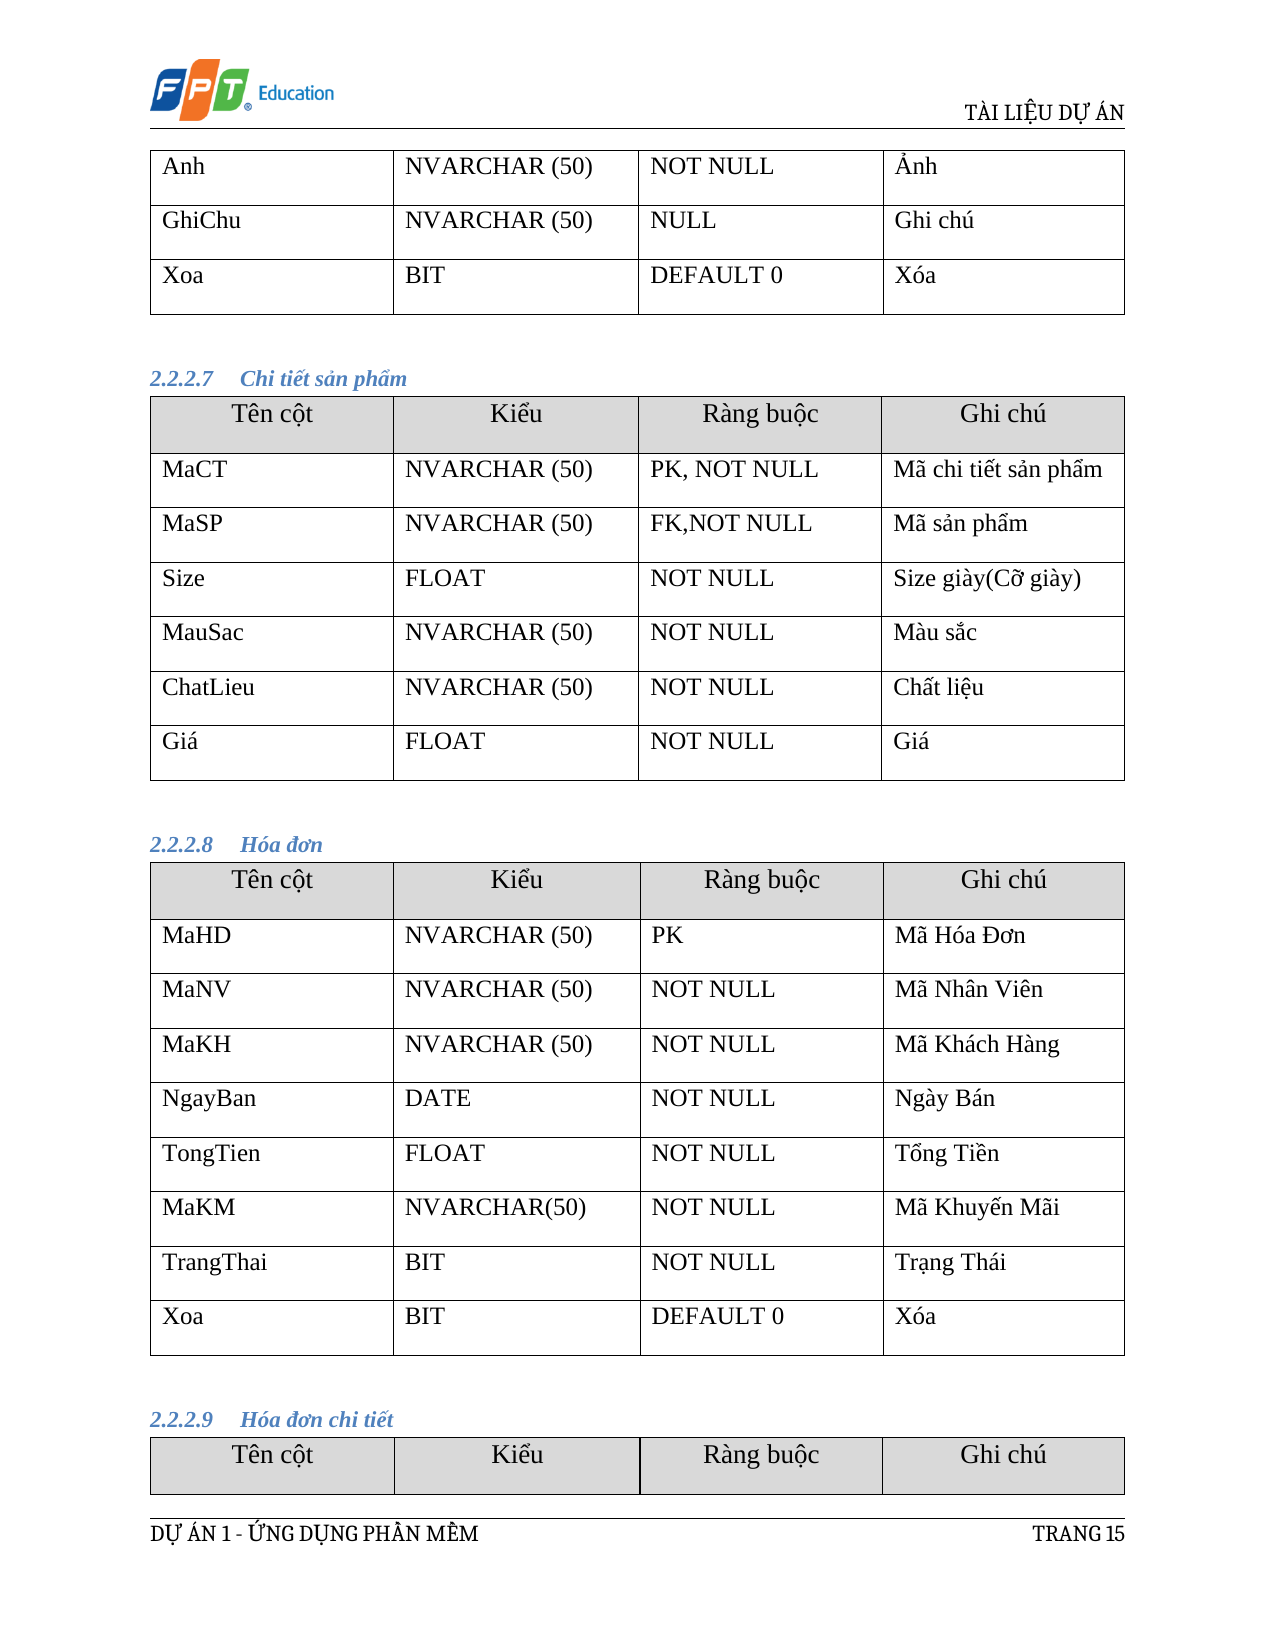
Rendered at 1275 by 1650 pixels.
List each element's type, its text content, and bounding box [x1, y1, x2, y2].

table_cell MaSP [151, 508, 393, 562]
table_cell MaNV [151, 974, 393, 1028]
table_cell DATE [394, 1083, 640, 1137]
table_cell Mã sản phẩm [882, 508, 1124, 562]
table_cell NVARCHAR (50) [394, 454, 638, 507]
table_cell Size giày(Cỡ giày) [882, 563, 1124, 616]
table_cell Mã chi tiết sản phẩm [882, 454, 1124, 507]
table_cell BIT [394, 260, 638, 313]
table_cell NVARCHAR (50) [394, 1029, 640, 1082]
table_cell Mã Khách Hàng [884, 1029, 1124, 1082]
table_cell BIT [394, 1301, 640, 1354]
table_cell ChatLieu [151, 672, 393, 725]
table_header Ràng buộc [641, 863, 883, 919]
table_cell NVARCHAR (50) [394, 920, 640, 973]
table_cell GhiChu [151, 206, 393, 259]
table_cell Giá [882, 726, 1124, 779]
table_cell NgayBan [151, 1083, 393, 1137]
table_cell Giá [151, 726, 393, 779]
subtitle Hóa đơn [150, 832, 1125, 858]
table_cell Size [151, 563, 393, 616]
table_cell NOT NULL [641, 1247, 883, 1300]
table_cell PK [641, 920, 883, 973]
table_cell Chất liệu [882, 672, 1124, 725]
table_cell NULL [639, 206, 883, 259]
table_cell TongTien [151, 1138, 393, 1191]
table_header Tên cột [151, 863, 393, 919]
table_header Ghi chú [884, 863, 1124, 919]
table_cell MauSac [151, 617, 393, 671]
picture [150, 59, 336, 121]
subtitle Hóa đơn chi tiết [150, 1407, 1125, 1433]
table_cell TrangThai [151, 1247, 393, 1300]
table_cell NVARCHAR (50) [394, 206, 638, 259]
table_cell NOT NULL [639, 726, 881, 779]
table_cell Xóa [884, 1301, 1124, 1354]
table_cell Mã Hóa Đơn [884, 920, 1124, 973]
table_header Tên cột [151, 1438, 394, 1494]
table_cell NVARCHAR (50) [394, 617, 638, 671]
table_cell NVARCHAR(50) [394, 1192, 640, 1246]
table_cell NOT NULL [641, 1138, 883, 1191]
table_cell Xóa [884, 260, 1124, 313]
table_cell NOT NULL [641, 1029, 883, 1082]
table_header Kiểu [395, 1438, 639, 1494]
table_cell BIT [394, 1247, 640, 1300]
table_cell Mã Khuyến Mãi [884, 1192, 1124, 1246]
table_cell Xoa [151, 1301, 393, 1354]
table_cell NOT NULL [639, 151, 883, 204]
table_cell Trạng Thái [884, 1247, 1124, 1300]
table_header Ràng buộc [641, 1438, 882, 1494]
table_cell MaKM [151, 1192, 393, 1246]
table_cell NVARCHAR (50) [394, 151, 638, 204]
table_cell FLOAT [394, 726, 638, 779]
table_cell FLOAT [394, 1138, 640, 1191]
table_header Tên cột [151, 397, 393, 453]
table_cell Mã Nhân Viên [884, 974, 1124, 1028]
table_cell FK,NOT NULL [639, 508, 881, 562]
table_cell DEFAULT 0 [639, 260, 883, 313]
table_cell PK, NOT NULL [639, 454, 881, 507]
table_header Ràng buộc [639, 397, 881, 453]
table_header Ghi chú [883, 1438, 1124, 1494]
table_cell FLOAT [394, 563, 638, 616]
table_cell Tổng Tiền [884, 1138, 1124, 1191]
table_cell MaCT [151, 454, 393, 507]
table_cell Ngày Bán [884, 1083, 1124, 1137]
table_cell NOT NULL [641, 1083, 883, 1137]
table_cell NVARCHAR (50) [394, 508, 638, 562]
table_header Ghi chú [882, 397, 1124, 453]
table_cell NOT NULL [639, 617, 881, 671]
table_cell DEFAULT 0 [641, 1301, 883, 1354]
table_cell Màu sắc [882, 617, 1124, 671]
subtitle Chi tiết sản phẩm [150, 366, 1125, 392]
table_header Kiểu [394, 397, 638, 453]
table_cell NOT NULL [641, 1192, 883, 1246]
table_cell Xoa [151, 260, 393, 313]
table_cell NOT NULL [641, 974, 883, 1028]
table_cell MaKH [151, 1029, 393, 1082]
table_cell NVARCHAR (50) [394, 672, 638, 725]
table_cell Ảnh [884, 151, 1124, 204]
table_cell Ghi chú [884, 206, 1124, 259]
table_cell NVARCHAR (50) [394, 974, 640, 1028]
table_cell NOT NULL [639, 672, 881, 725]
table_cell Anh [151, 151, 393, 204]
table_cell NOT NULL [639, 563, 881, 616]
table_header Kiểu [394, 863, 640, 919]
table_cell MaHD [151, 920, 393, 973]
